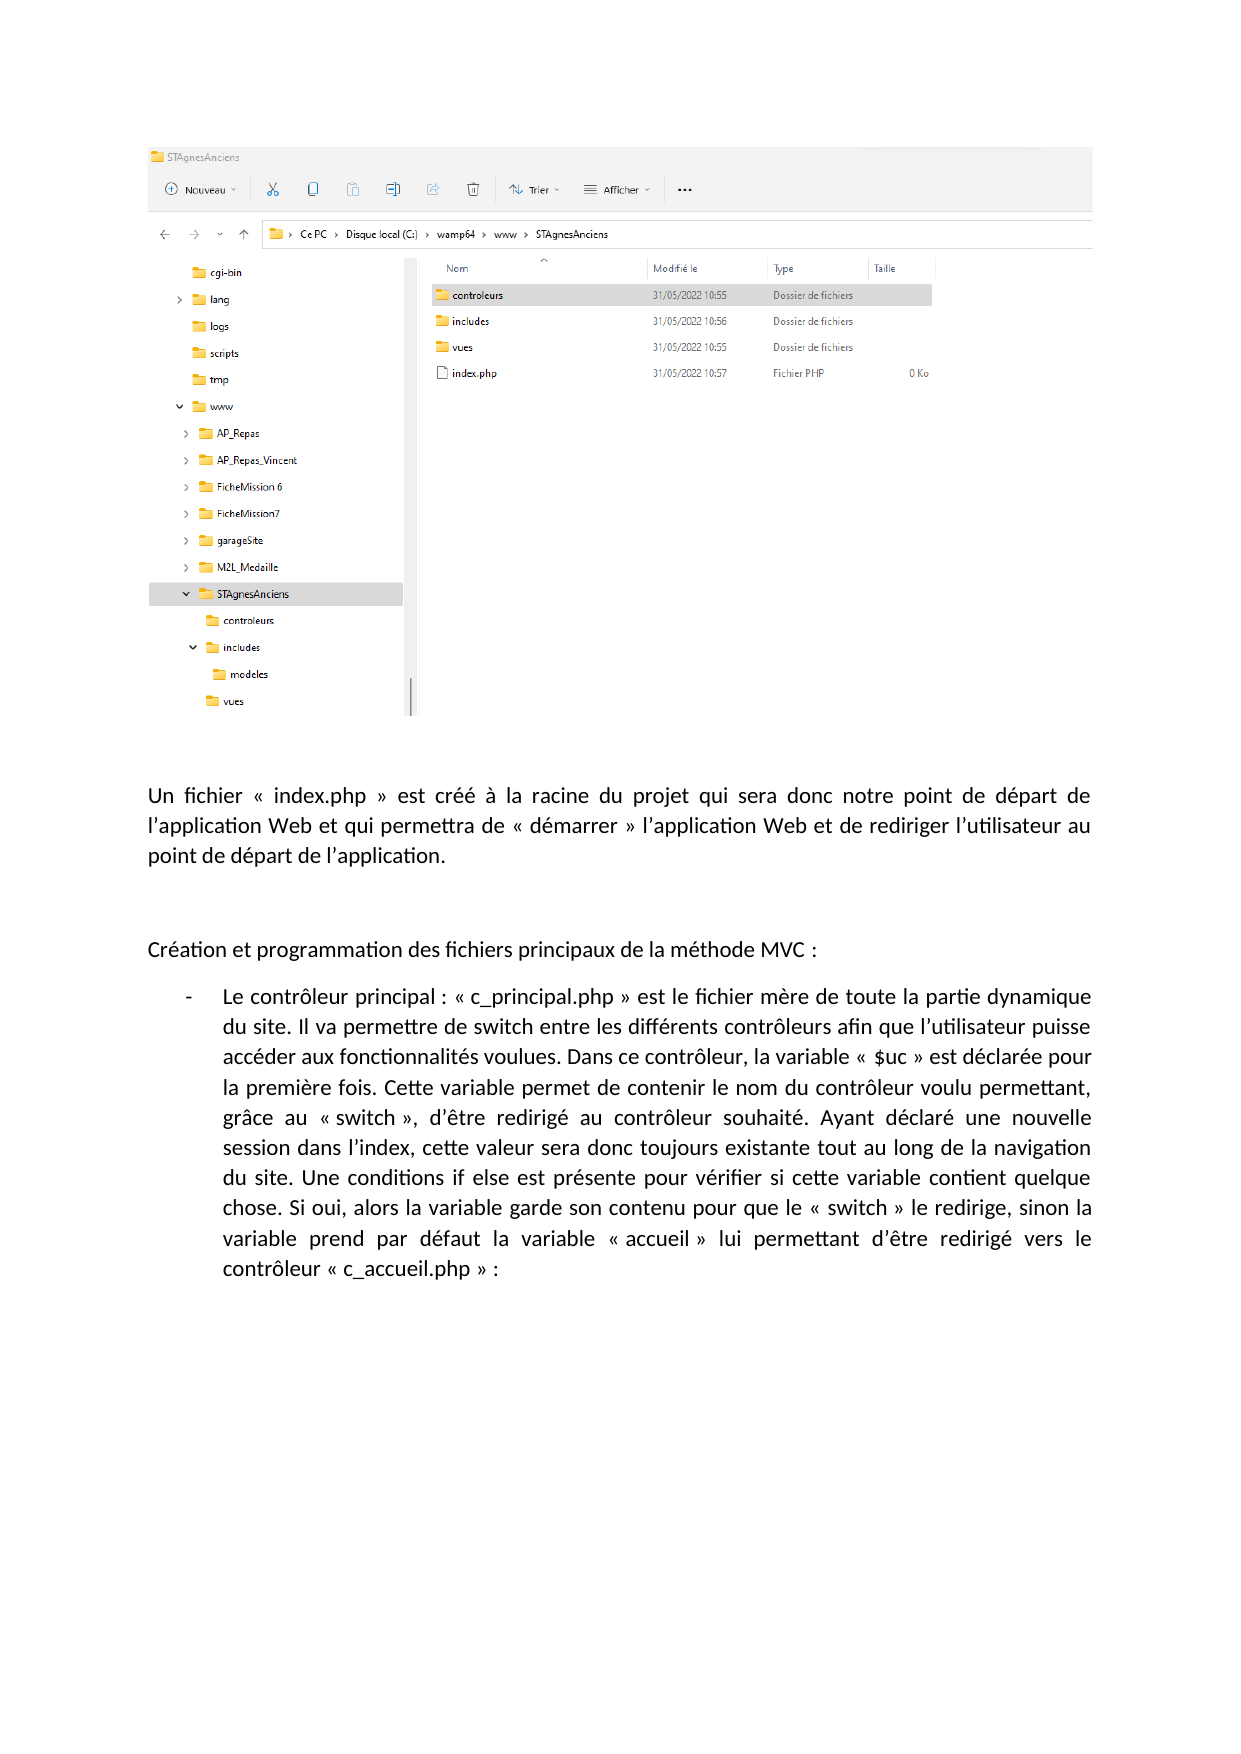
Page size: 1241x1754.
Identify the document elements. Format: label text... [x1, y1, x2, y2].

picture [147, 147, 1093, 716]
list Le contrôleur principal : « c_principal.php » est le fichier mère de toute la partie dynamique du site. Il va permettre de switch entre les différents contrôleurs afin que l’utilisateur puisse accéder aux fonctionnalités voulues. Dans ce contrôleur, la variable « $uc » est déclarée pour la première fois. Cette variable permet de contenir le nom du contrôleur voulu permettant, grâce au « switch », d’être redirigé au contrôleur souhaité. Ayant déclaré une nouvelle session dans l’index, cette valeur sera donc toujours existante tout au long de la navigation du site. Une conditions if else est présente pour vérifier si cette variable contient quelque chose. Si oui, alors la variable garde son contenu pour que le « switch » le redirige, sinon la variable prend par défaut la variable « accueil » lui permettant d’être redirigé vers le contrôleur « c_accueil.php » : [185, 982, 1093, 1282]
text Création et programmation des fichiers principaux de la méthode MVC : [148, 935, 1093, 963]
text Un fichier « index.php » est créé à la racine du projet qui sera donc notre point de départ de l’application Web et qui permettra de « démarrer » l’application Web et de rediriger l’utilisateur au point de départ de l’application. [148, 781, 1093, 869]
